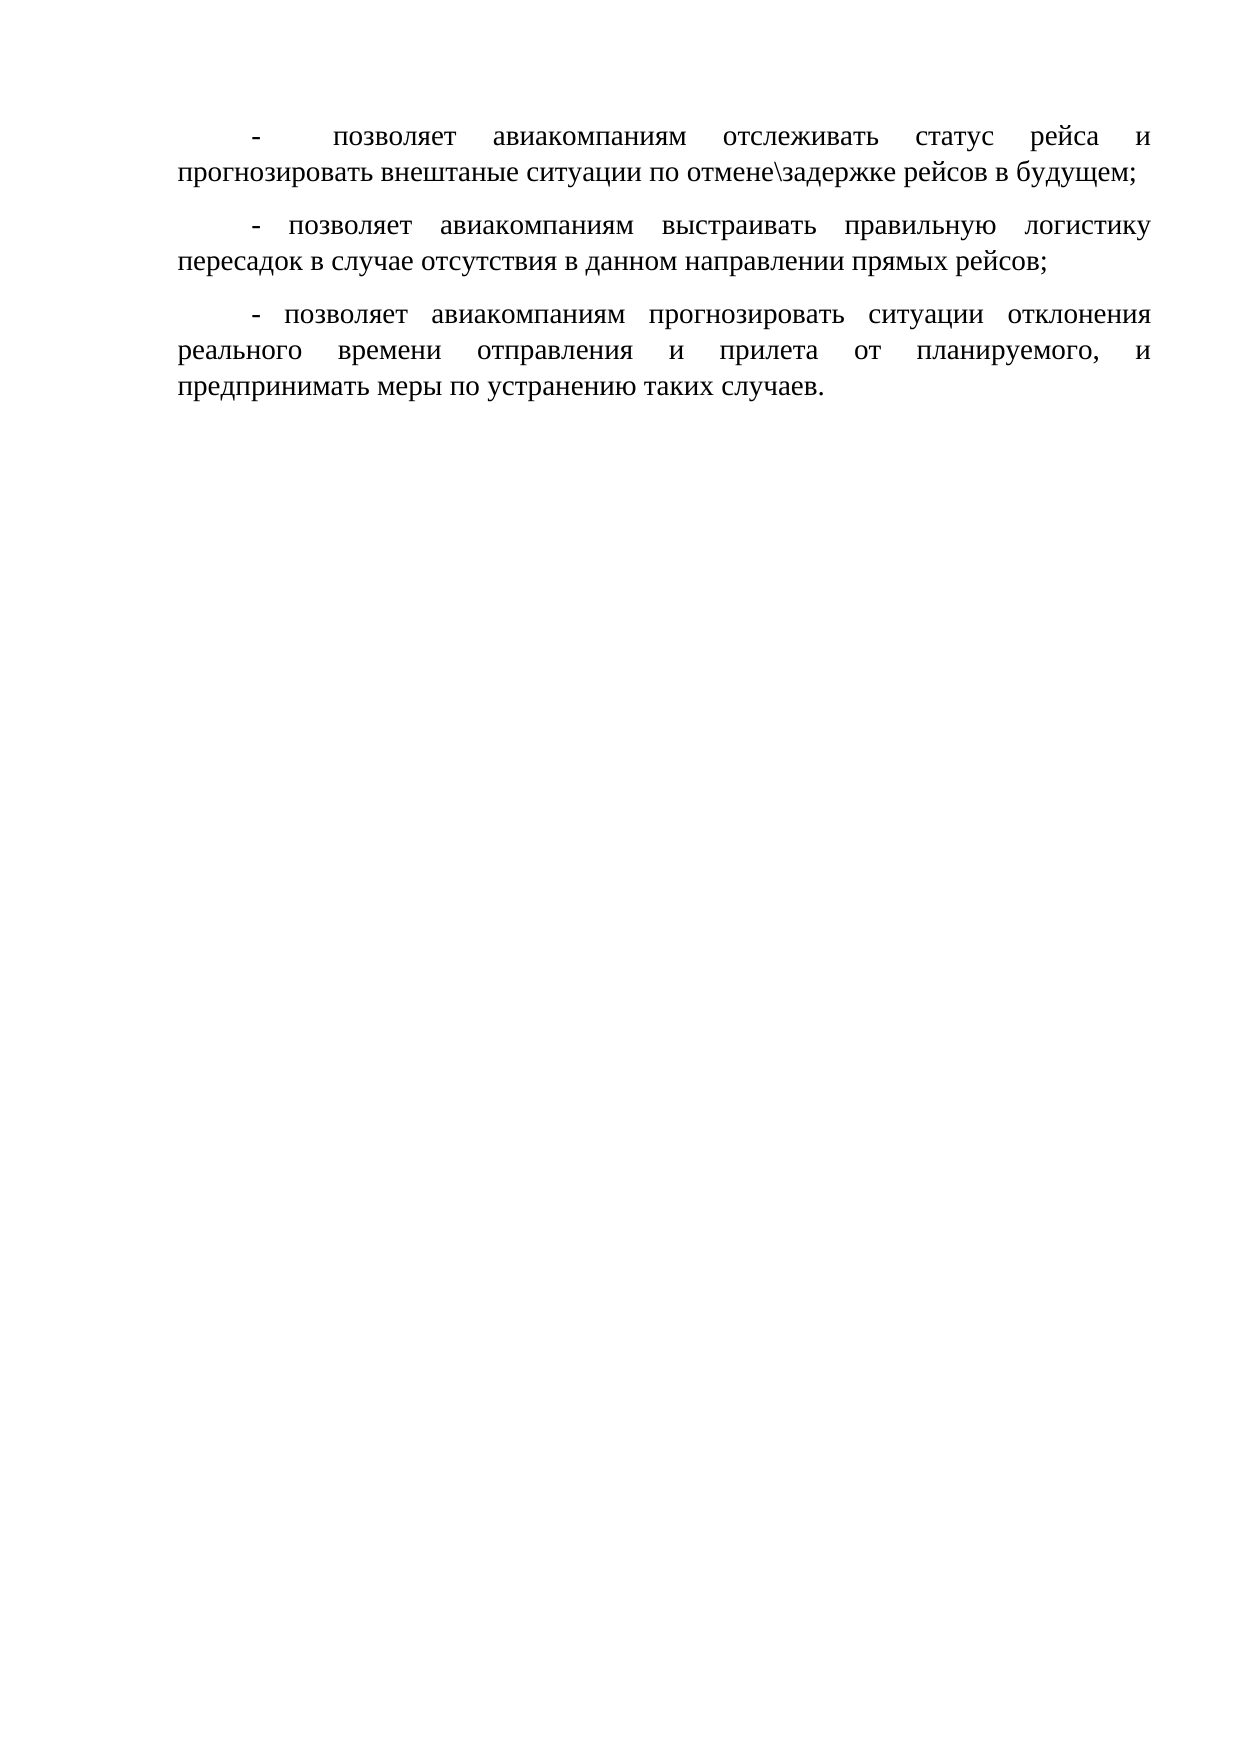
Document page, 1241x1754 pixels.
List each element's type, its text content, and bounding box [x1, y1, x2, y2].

text - позволяет авиакомпаниям отслеживать статус рейса и прогнозировать внештаные ситуации по отмене\задержке рейсов в будущем; [177, 118, 1152, 188]
text - позволяет авиакомпаниям выстраивать правильную логистику пересадок в случае отсутствия в данном направлении прямых рейсов; [177, 207, 1152, 277]
text - позволяет авиакомпаниям прогнозировать ситуации отклонения реального времени отправления и прилета от планируемого, и предпринимать меры по устранению таких случаев. [177, 296, 1152, 402]
